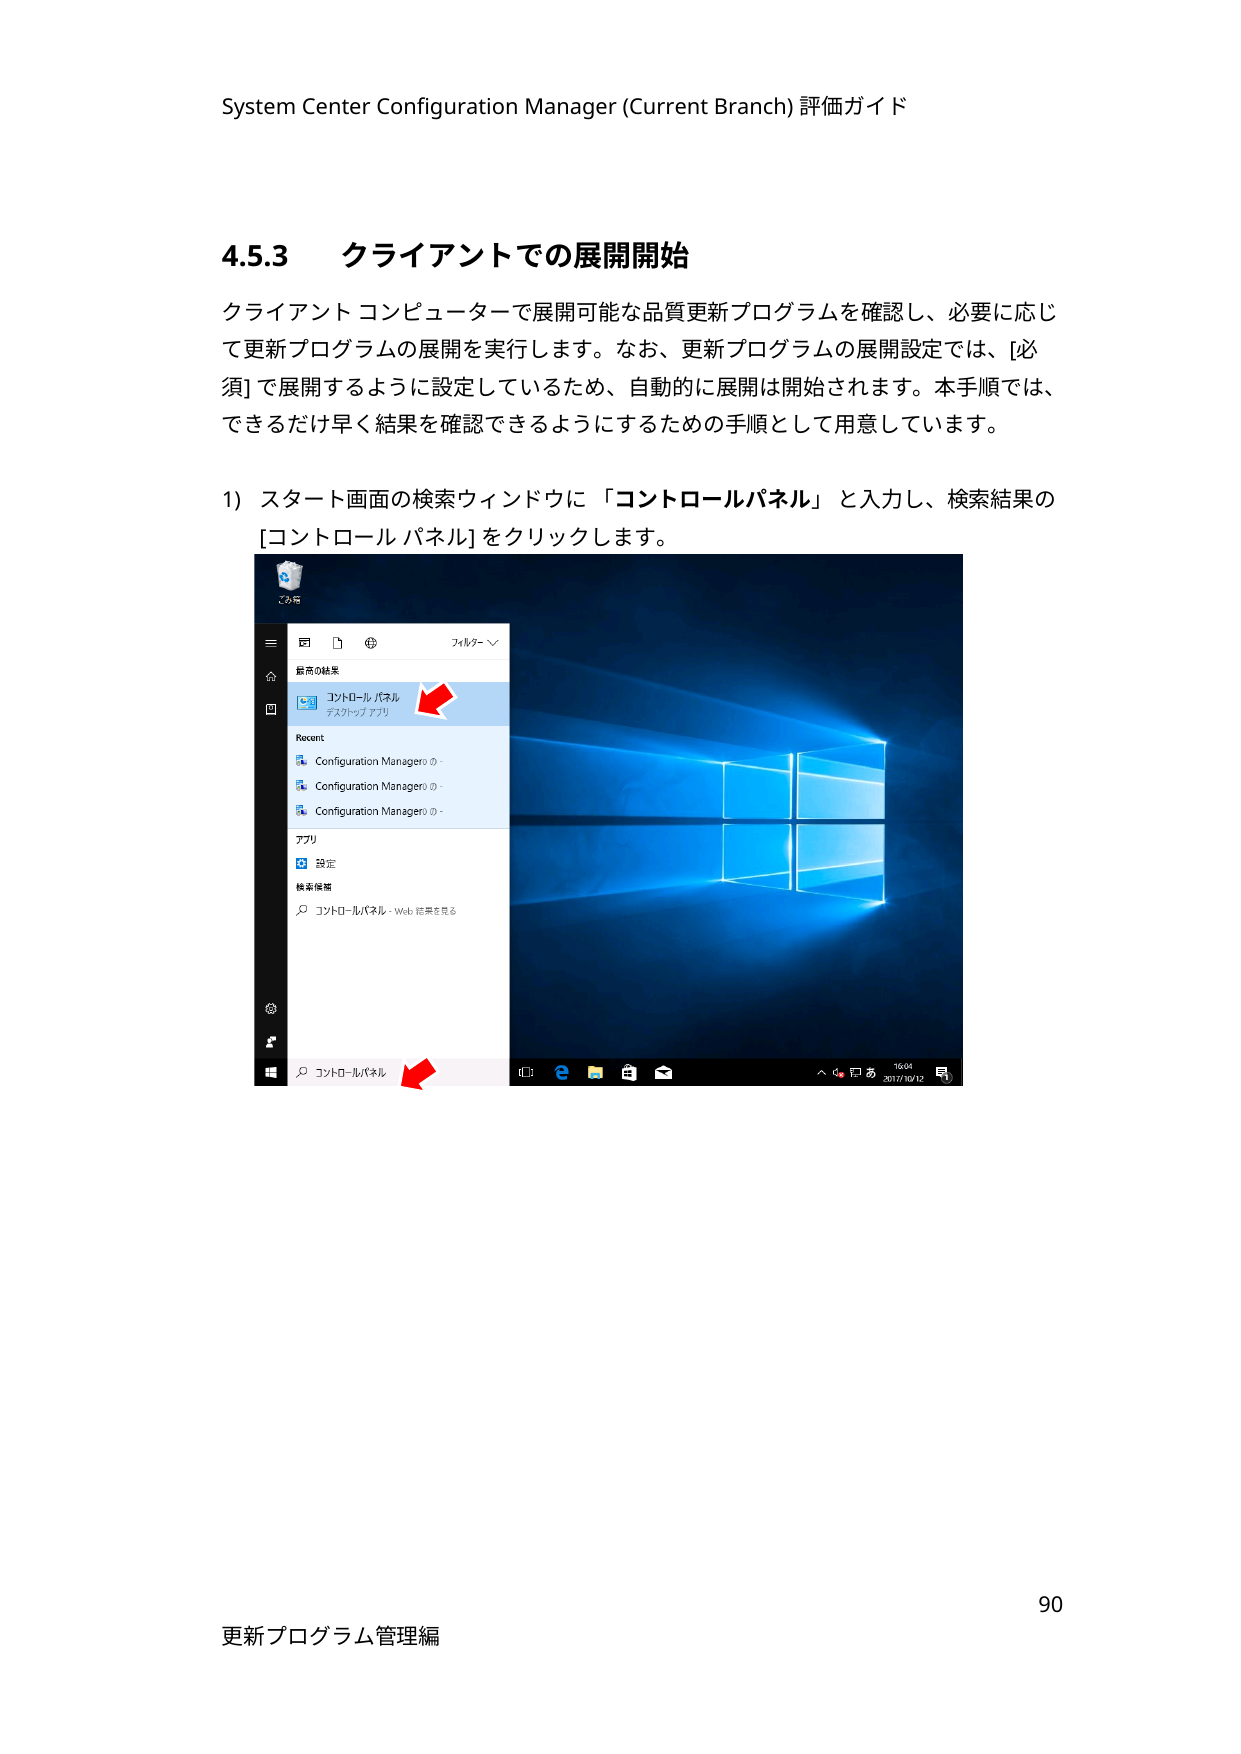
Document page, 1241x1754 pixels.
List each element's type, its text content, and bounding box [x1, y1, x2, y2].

text クライアント コンピューターで展開可能な品質更新プログラムを確認し、必要に応じて更新プログラムの展開を実行します。なお、更新プログラムの展開設定では、[必須] で展開するように設定しているため、自動的に展開は開始されます。本手順では、できるだけ早く結果を確認できるようにするための手順として用意しています。 [222, 292, 1063, 442]
subtitle クライアントでの展開開始 [222, 217, 1063, 292]
list スタート画面の検索ウィンドウに 「コントロールパネル」 と入力し、検索結果の [コントロール パネル] をクリックします。 [222, 479, 1063, 554]
picture [254, 554, 963, 1086]
